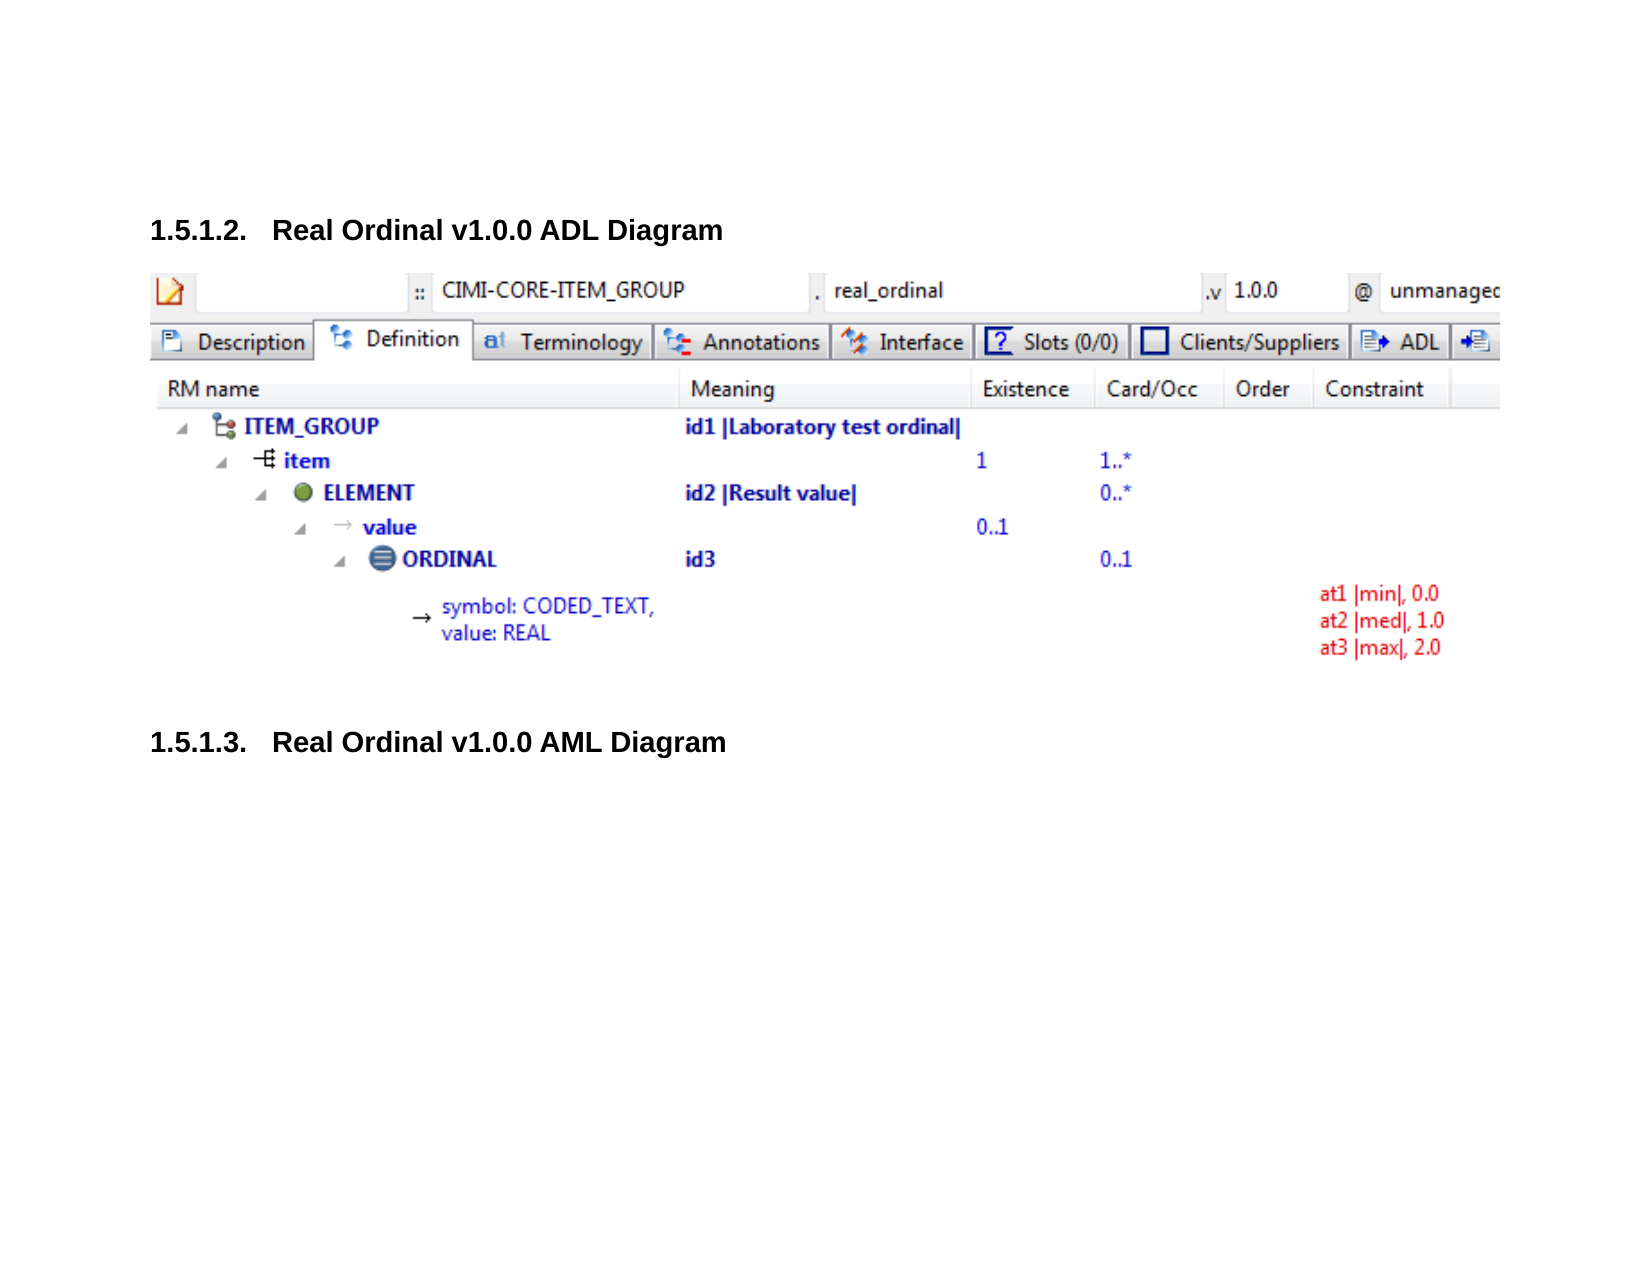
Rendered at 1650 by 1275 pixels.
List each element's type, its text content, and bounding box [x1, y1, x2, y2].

subtitle Real Ordinal v1.0.0 AML Diagram [150, 725, 1500, 759]
picture [150, 273, 1500, 700]
subtitle Real Ordinal v1.0.0 ADL Diagram [150, 213, 1500, 246]
